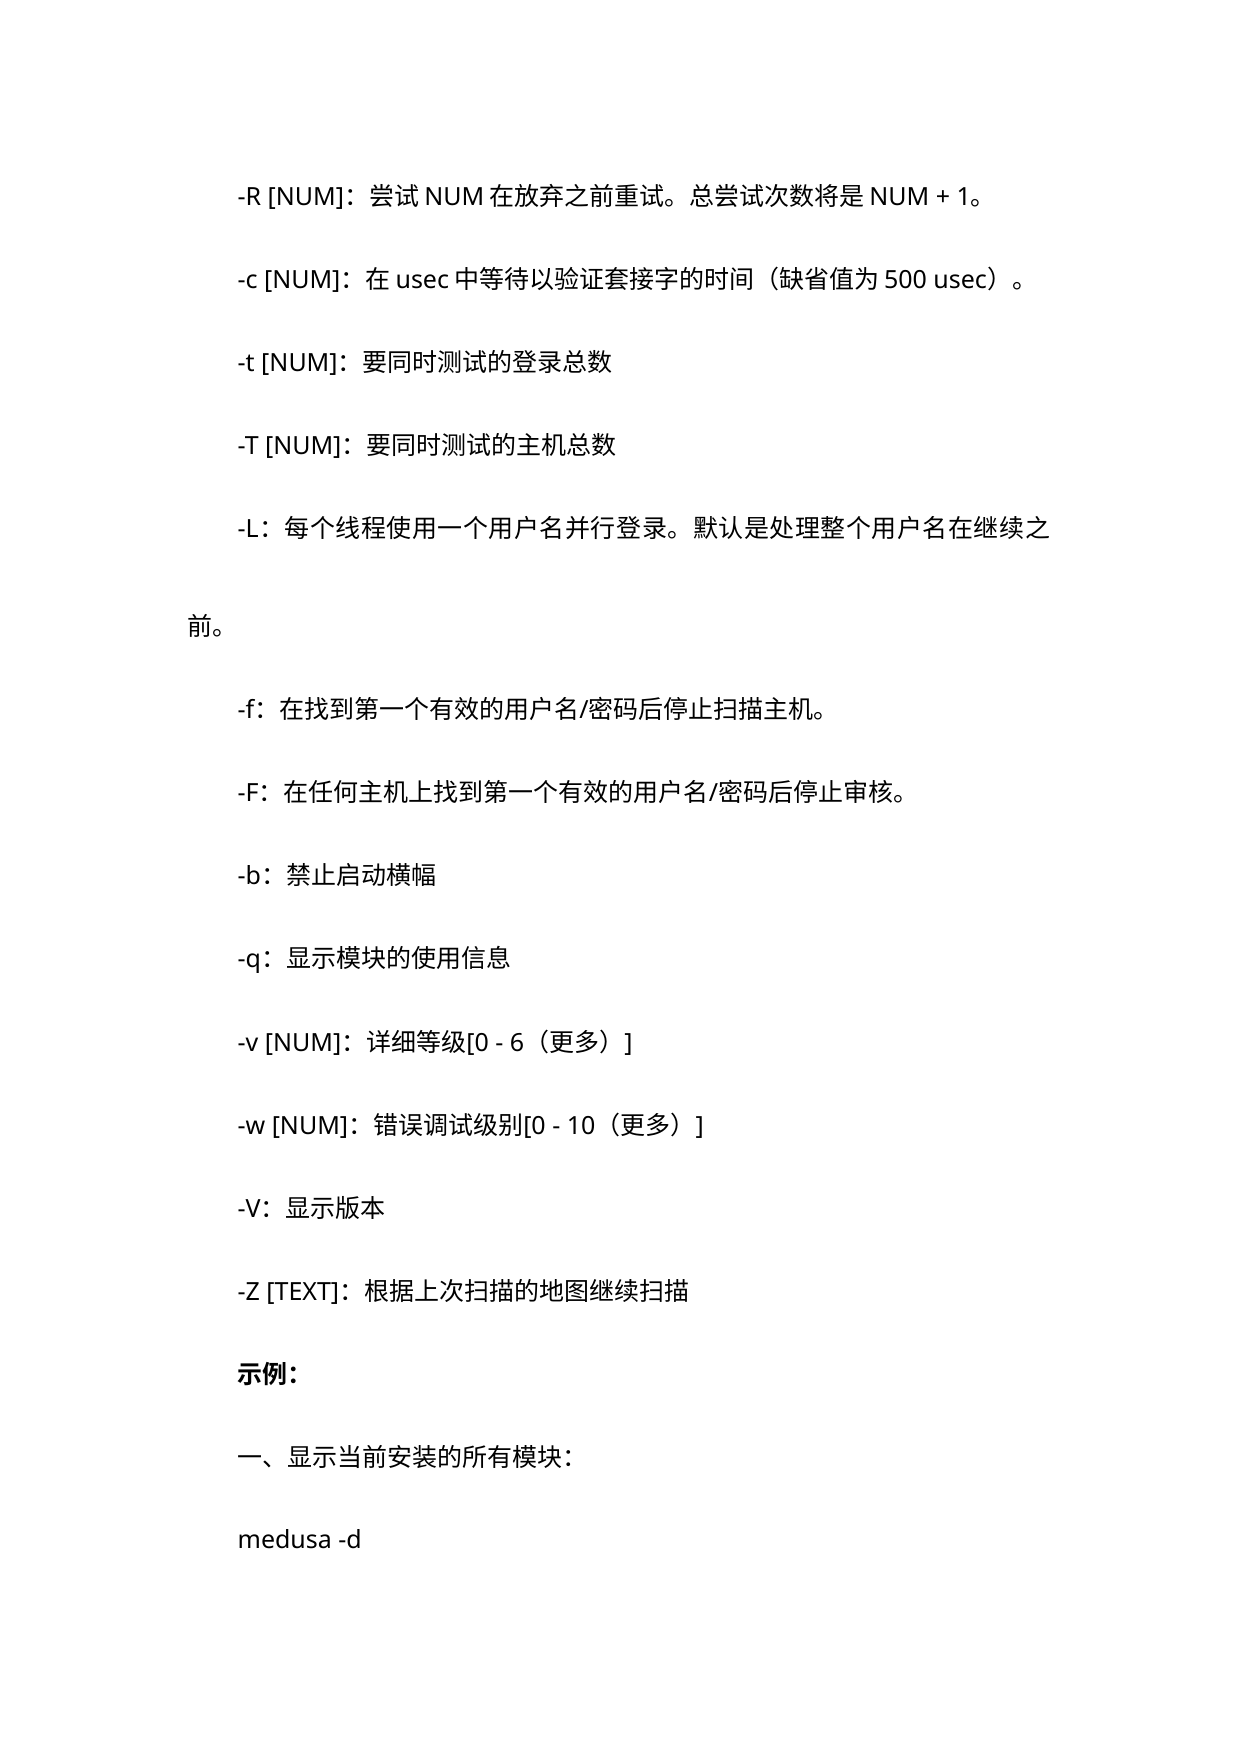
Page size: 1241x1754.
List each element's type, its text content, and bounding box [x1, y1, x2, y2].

text 一、显示当前安装的所有模块： [187, 1423, 1053, 1488]
text -F：在任何主机上找到第一个有效的用户名/密码后停止审核。 [187, 758, 1053, 823]
text -Z [TEXT]：根据上次扫描的地图继续扫描 [187, 1257, 1053, 1322]
text -R [NUM]：尝试NUM在放弃之前重试。总尝试次数将是NUM + 1。 [187, 162, 1053, 227]
text medusa -d [187, 1506, 1053, 1571]
text -T [NUM]：要同时测试的主机总数 [187, 411, 1053, 476]
text -b：禁止启动横幅 [187, 841, 1053, 906]
text -t [NUM]：要同时测试的登录总数 [187, 328, 1053, 393]
text -L：每个线程使用一个用户名并行登录。默认是处理整个用户名在继续之前。 [187, 494, 1053, 657]
text -c [NUM]：在usec中等待以验证套接字的时间（缺省值为500 usec）。 [187, 245, 1053, 310]
text -f：在找到第一个有效的用户名/密码后停止扫描主机。 [187, 675, 1053, 740]
text -v [NUM]：详细等级[0 - 6（更多）] [187, 1008, 1053, 1073]
text -V：显示版本 [187, 1174, 1053, 1239]
text -w [NUM]：错误调试级别[0 - 10（更多）] [187, 1091, 1053, 1156]
text 示例： [187, 1340, 1053, 1405]
text -q：显示模块的使用信息 [187, 924, 1053, 989]
